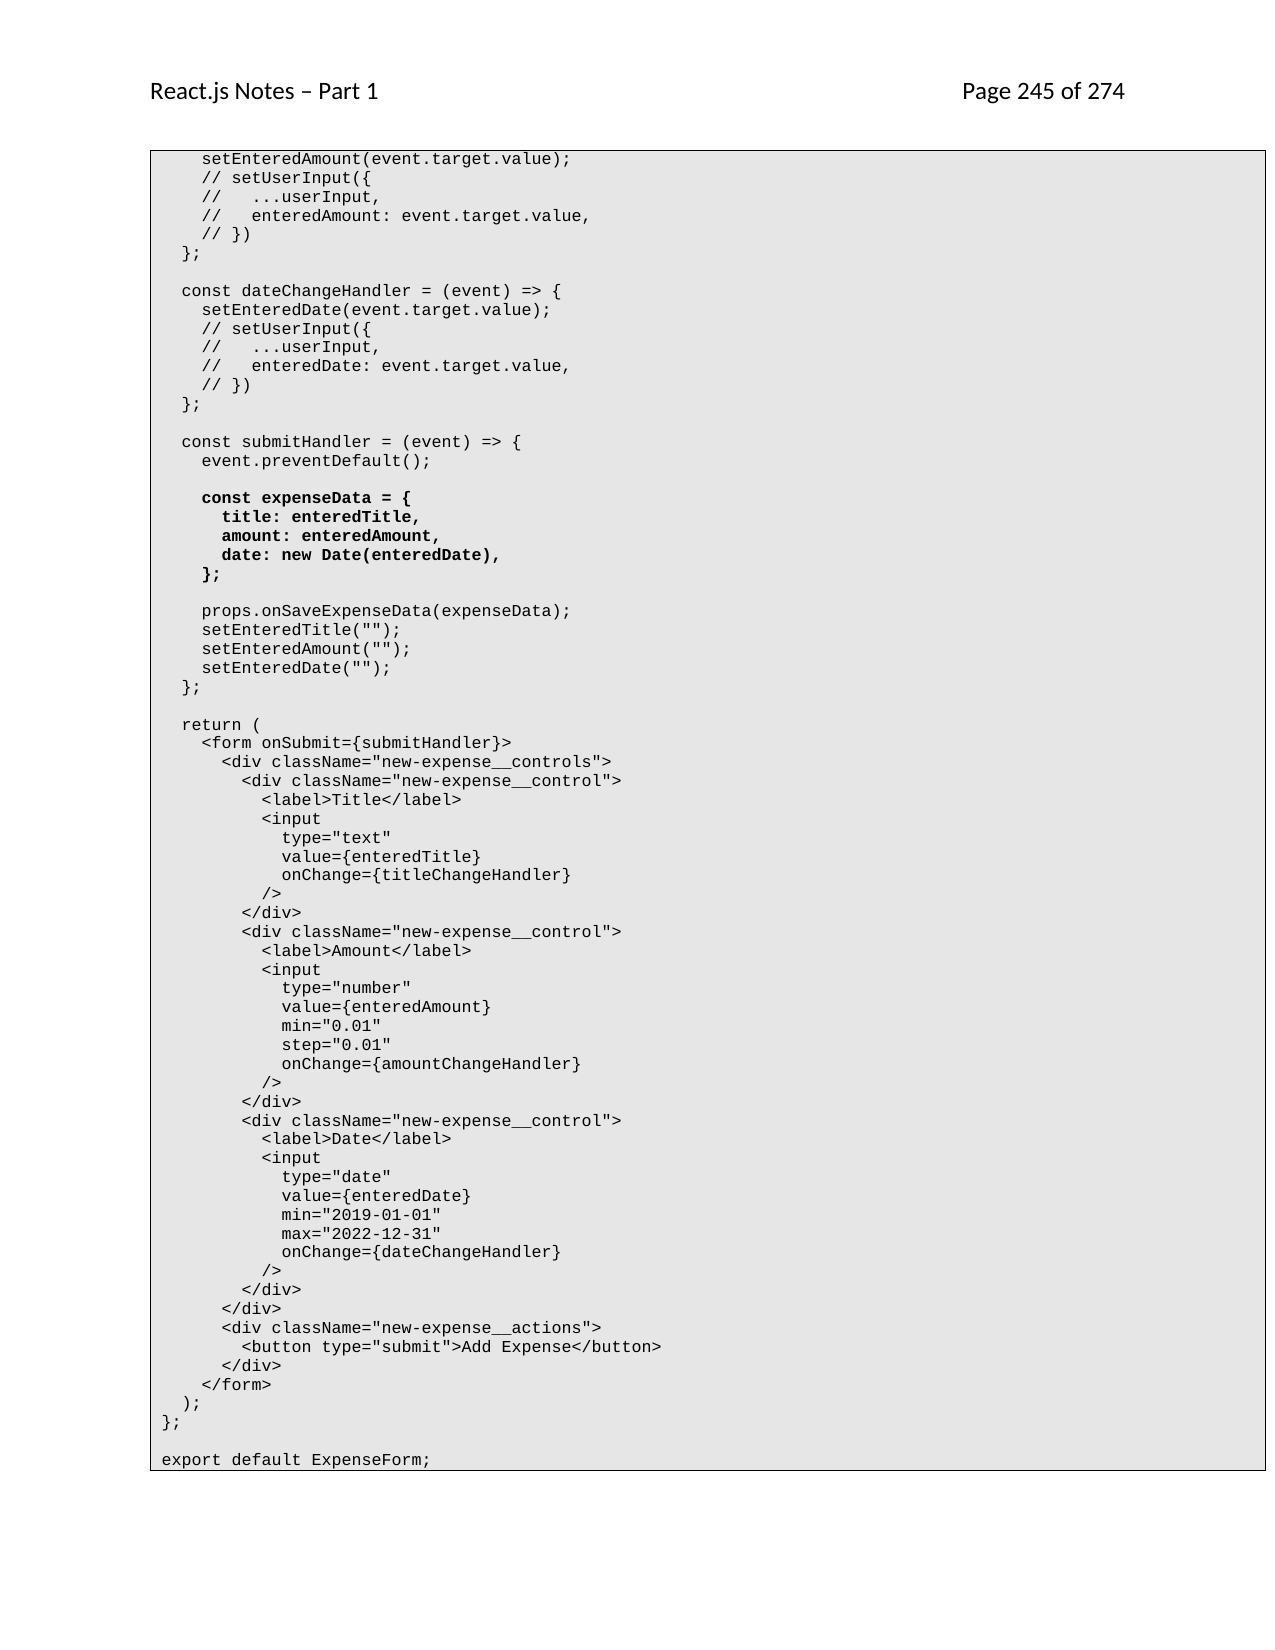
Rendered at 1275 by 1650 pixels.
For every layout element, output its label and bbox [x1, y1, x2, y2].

table_cell [151, 151, 1265, 1470]
